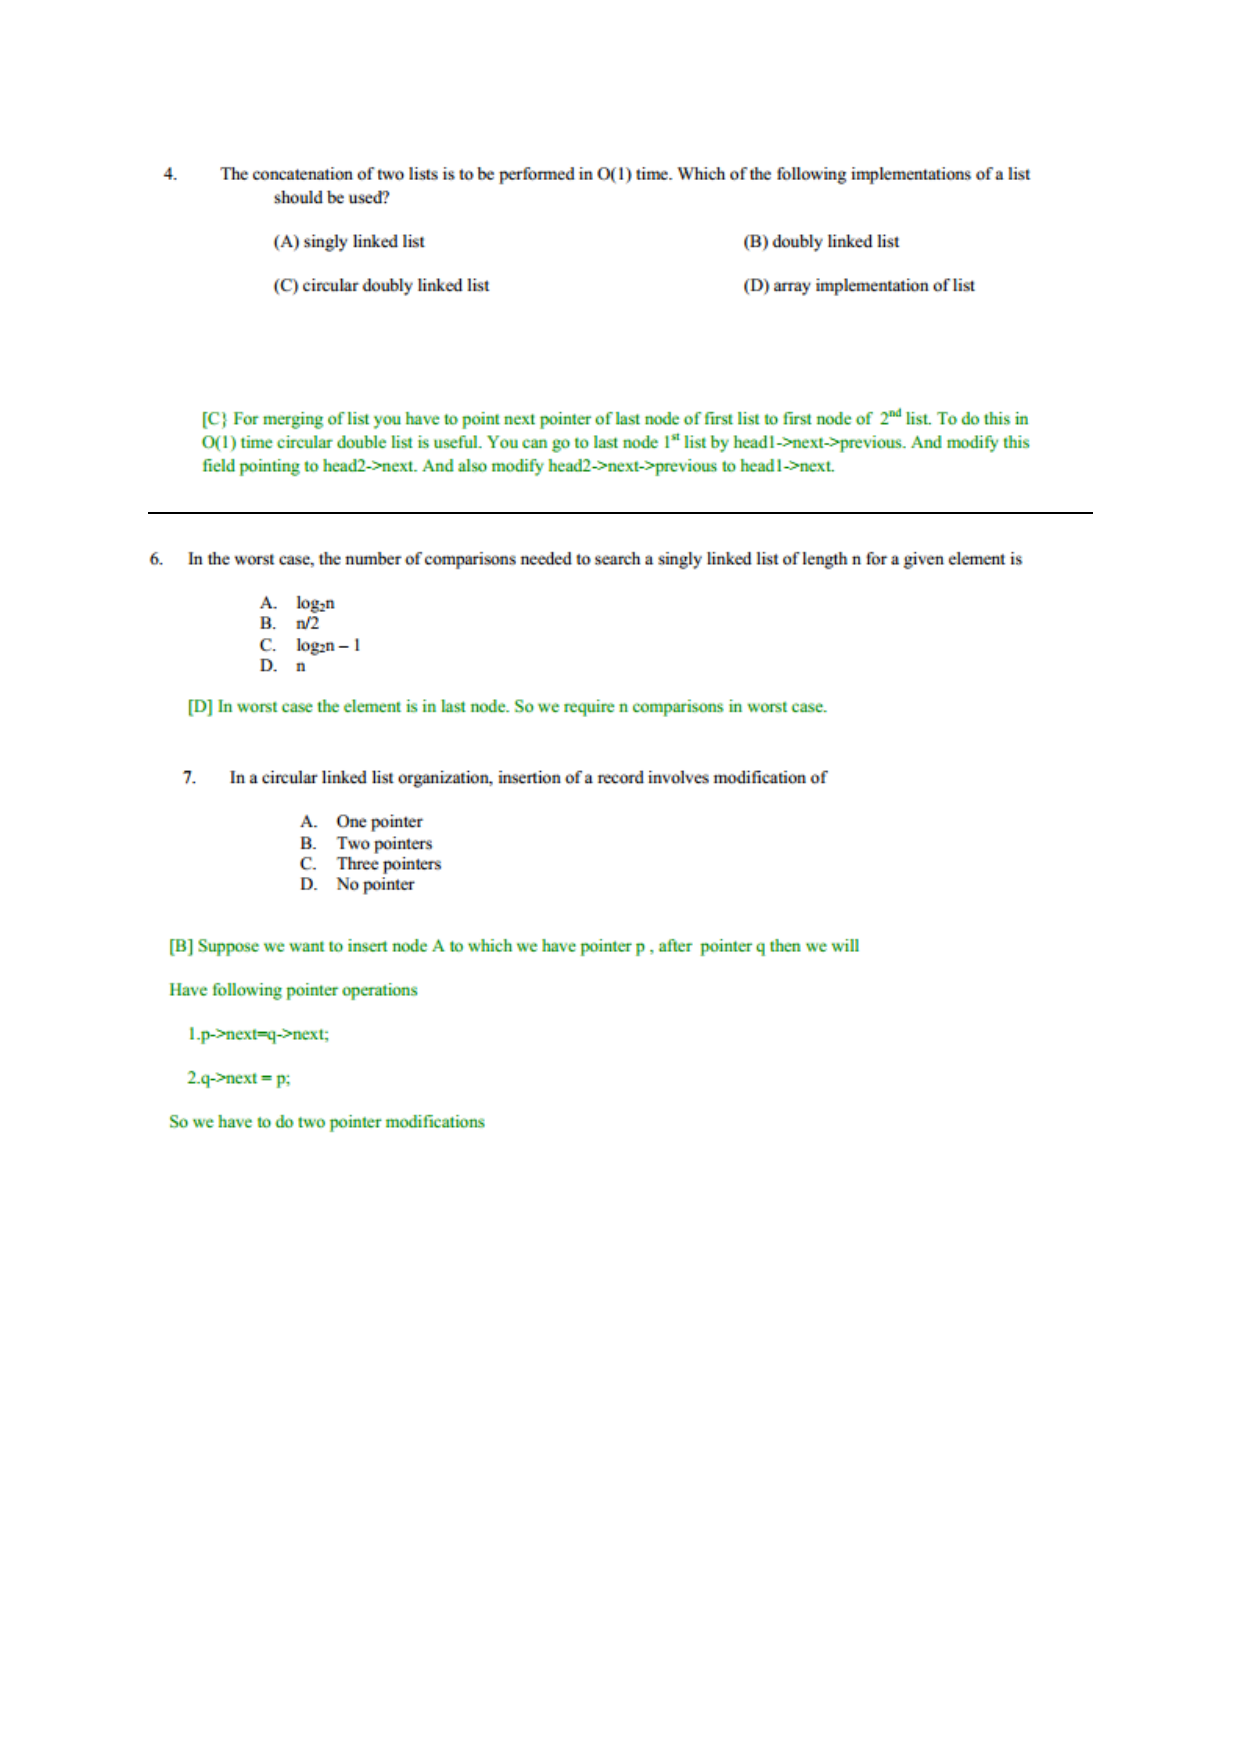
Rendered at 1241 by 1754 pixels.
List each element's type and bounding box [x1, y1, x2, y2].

picture [147, 147, 1089, 511]
picture [147, 513, 1065, 1145]
